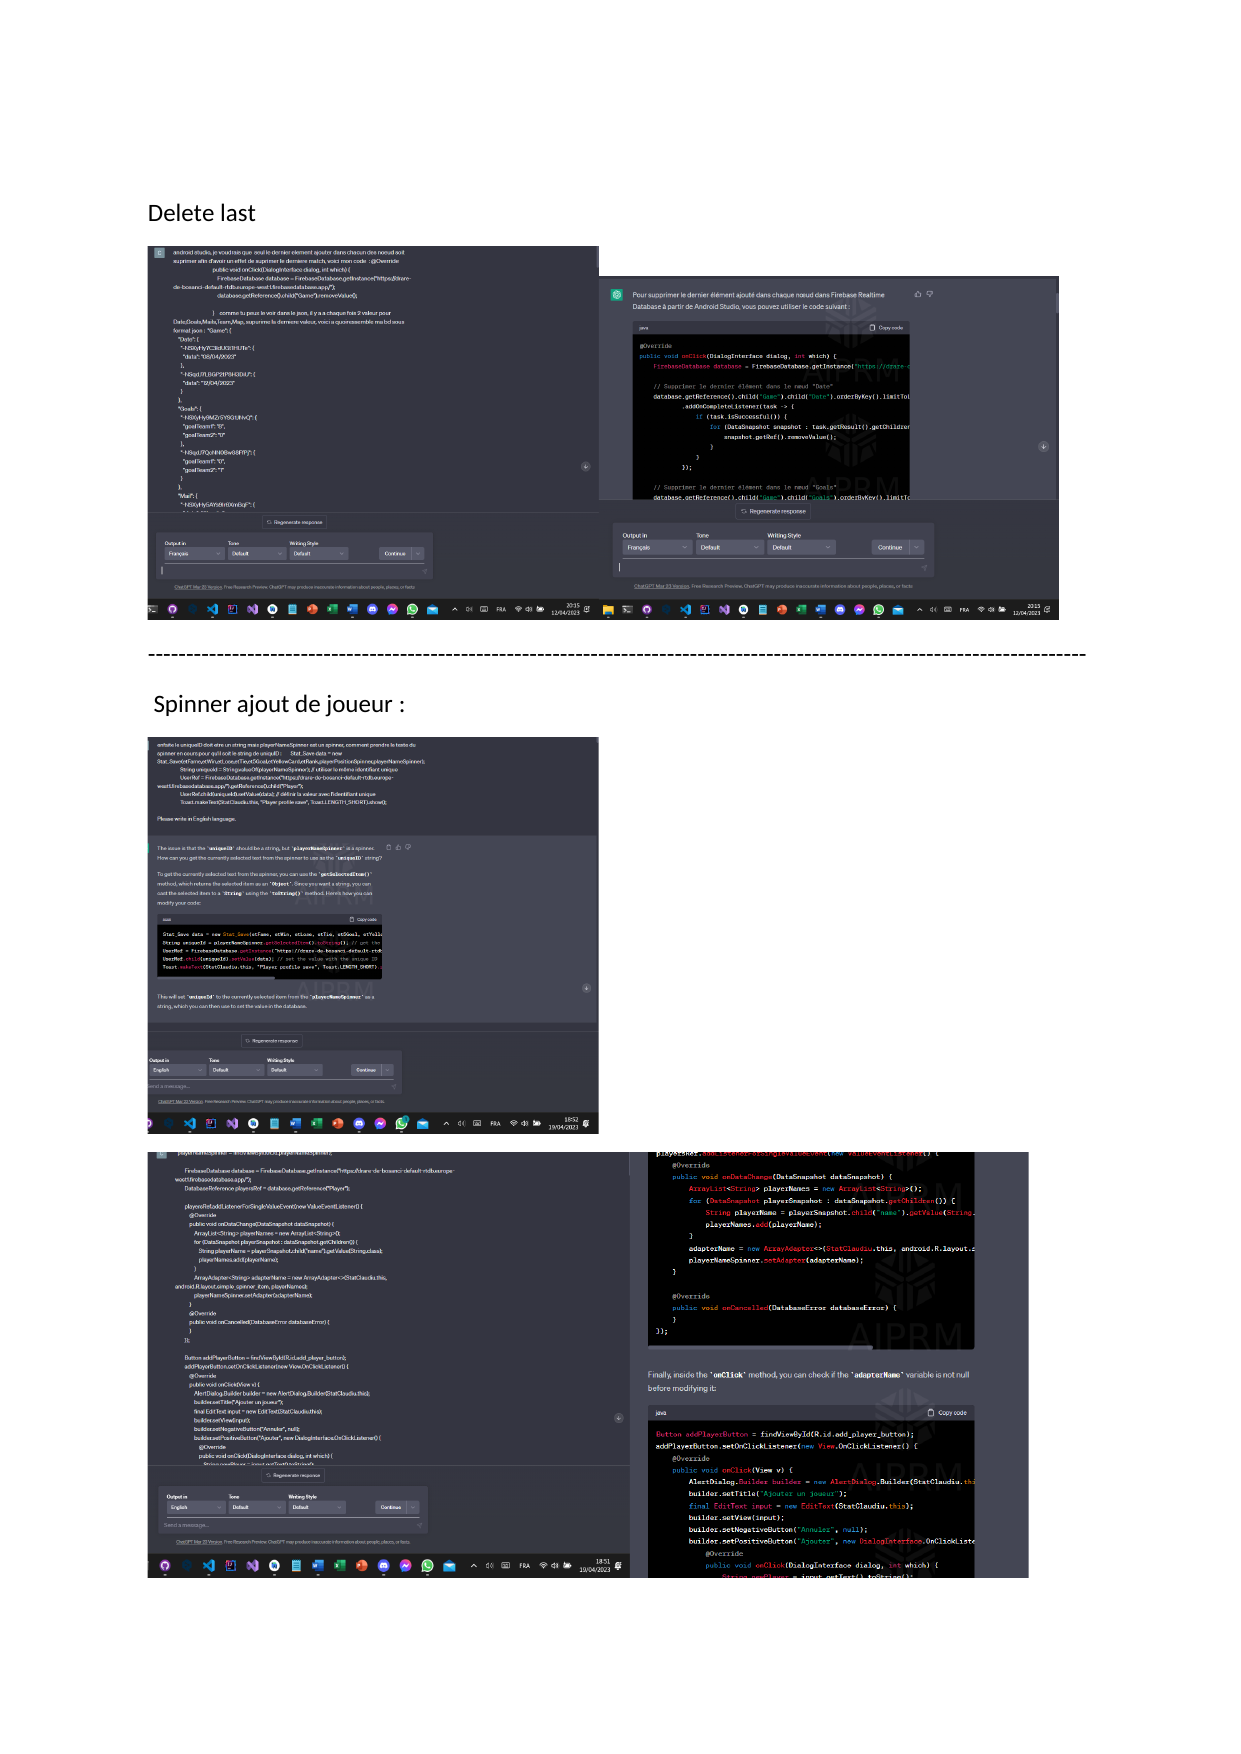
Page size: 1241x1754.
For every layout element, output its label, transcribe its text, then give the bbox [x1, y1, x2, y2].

picture [147, 1152, 1029, 1578]
picture [147, 737, 599, 1134]
text --------------------------------------------------------------------------------------------------------------------------- [148, 638, 1093, 669]
text Spinner ajout de joueur : [148, 688, 1093, 718]
picture [147, 246, 1059, 620]
text Delete last [148, 197, 1093, 228]
